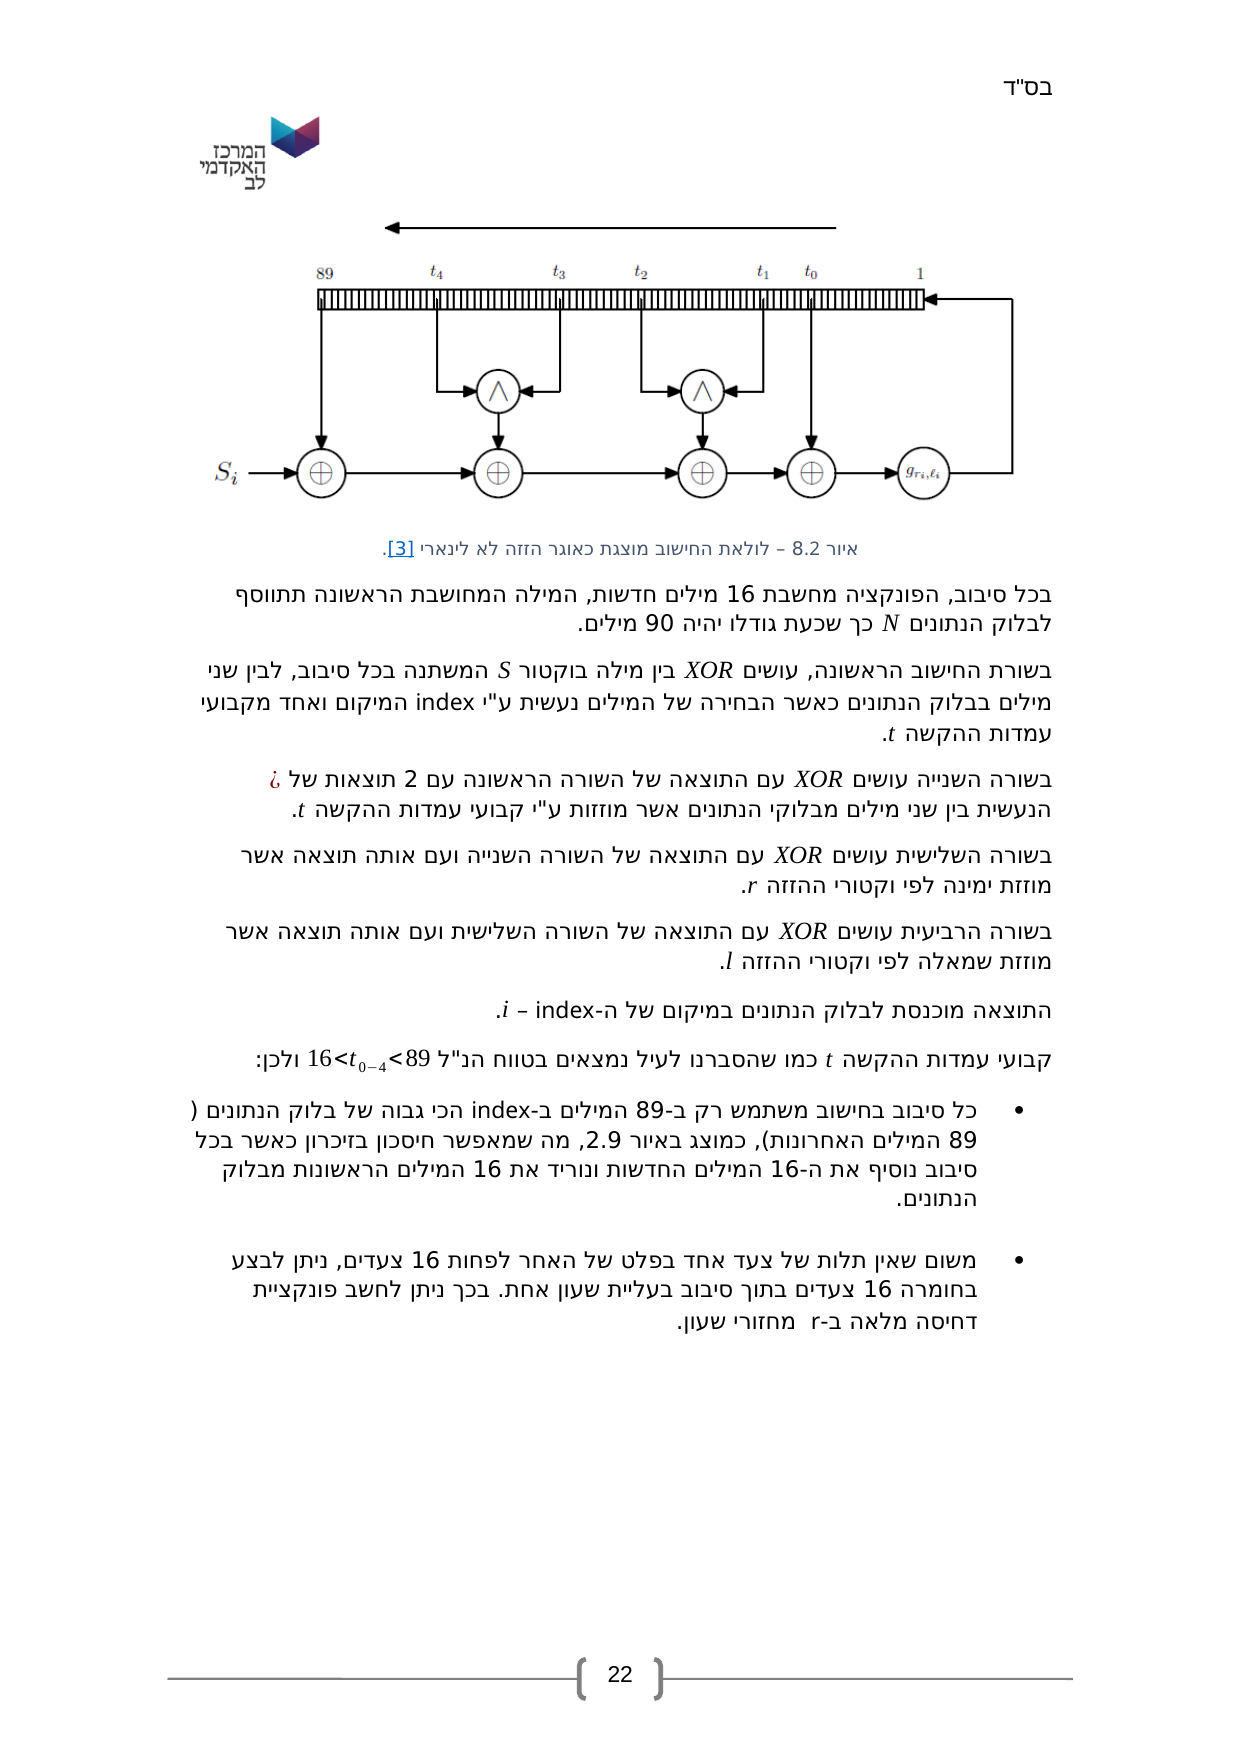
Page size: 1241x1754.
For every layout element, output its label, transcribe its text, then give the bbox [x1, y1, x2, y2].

list משום שאין תלות של צעד אחד בפלט של האחר לפחות 16 צעדים, ניתן לבצע בחומרה 16 צעדים בתוך סיבוב בעליית שעון אחת. בכך ניתן לחשב פונקציית דחיסה מלאה ב-r מחזורי שעון. [187, 1248, 1015, 1336]
text בשורה הרביעית עושים עם התוצאה של השורה השלישית ועם אותה תוצאה אשר מוזזת שמאלה לפי וקטורי ההזזה . [187, 918, 1053, 975]
text בשורה השלישית עושים עם התוצאה של השורה השנייה ועם אותה תוצאה אשר מוזזת ימינה לפי וקטורי ההזזה . [187, 842, 1053, 899]
text קבועי עמדות ההקשה כמו שהסברנו לעיל נמצאים בטווח הנ"ל ולכן: [187, 1044, 1053, 1076]
text בשורה השנייה עושים עם התוצאה של השורה הראשונה עם 2 תוצאות של הנעשית בין שני מילים מבלוקי הנתונים אשר מוזזות ע"י קבועי עמדות ההקשה . [187, 766, 1053, 823]
list כל סיבוב בחישוב משתמש רק ב-89 המילים ב-index הכי גבוה של בלוק הנתונים (89 המילים האחרונות), כמוצג באיור 2.9, מה שמאפשר חיסכון בזיכרון כאשר בכל סיבוב נוסיף את ה-16 המילים החדשות ונוריד את 16 המילים הראשונות מבלוק הנתונים. [187, 1094, 1015, 1212]
text איור ‎2.8 – לולאת החישוב מוצגת כאוגר הזזה לא לינארי [3]. [187, 535, 1053, 560]
picture [187, 202, 1053, 516]
text התוצאה מוכנסת לבלוק הנתונים במיקום של ה-index – . [187, 994, 1053, 1025]
text בשורת החישוב הראשונה, עושים בין מילה בוקטור המשתנה בכל סיבוב, לבין שני מילים בבלוק הנתונים כאשר הבחירה של המילים נעשית ע"י index המיקום ואחד מקבועי עמדות ההקשה . [187, 656, 1053, 747]
text בכל סיבוב, הפונקציה מחשבת 16 מילים חדשות, המילה המחושבת הראשונה תתווסף לבלוק הנתונים כך שכעת גודלו יהיה 90 מילים. [187, 581, 1053, 638]
